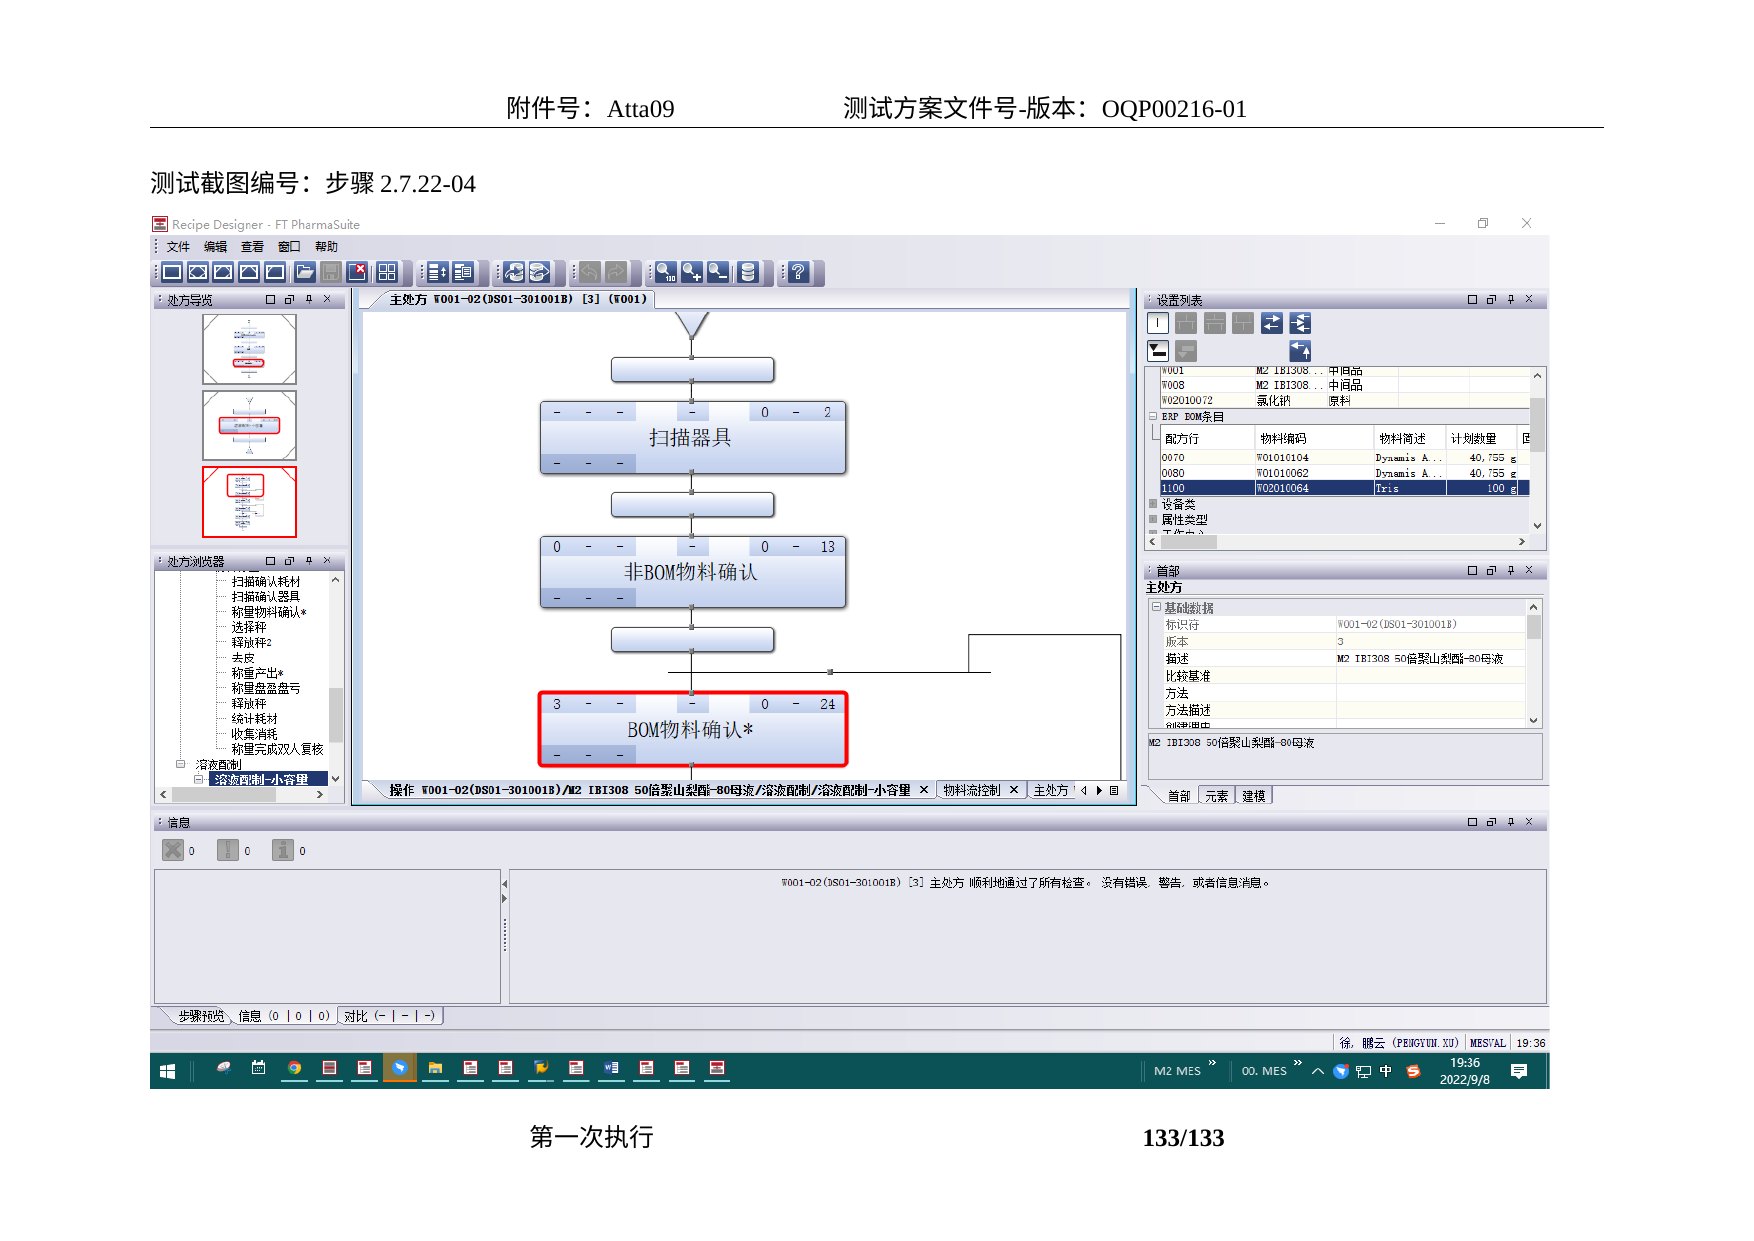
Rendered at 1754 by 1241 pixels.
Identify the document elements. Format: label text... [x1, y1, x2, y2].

text 测试截图编号：步骤2.7.22-04 [150, 149, 1604, 214]
picture [150, 213, 1550, 1089]
